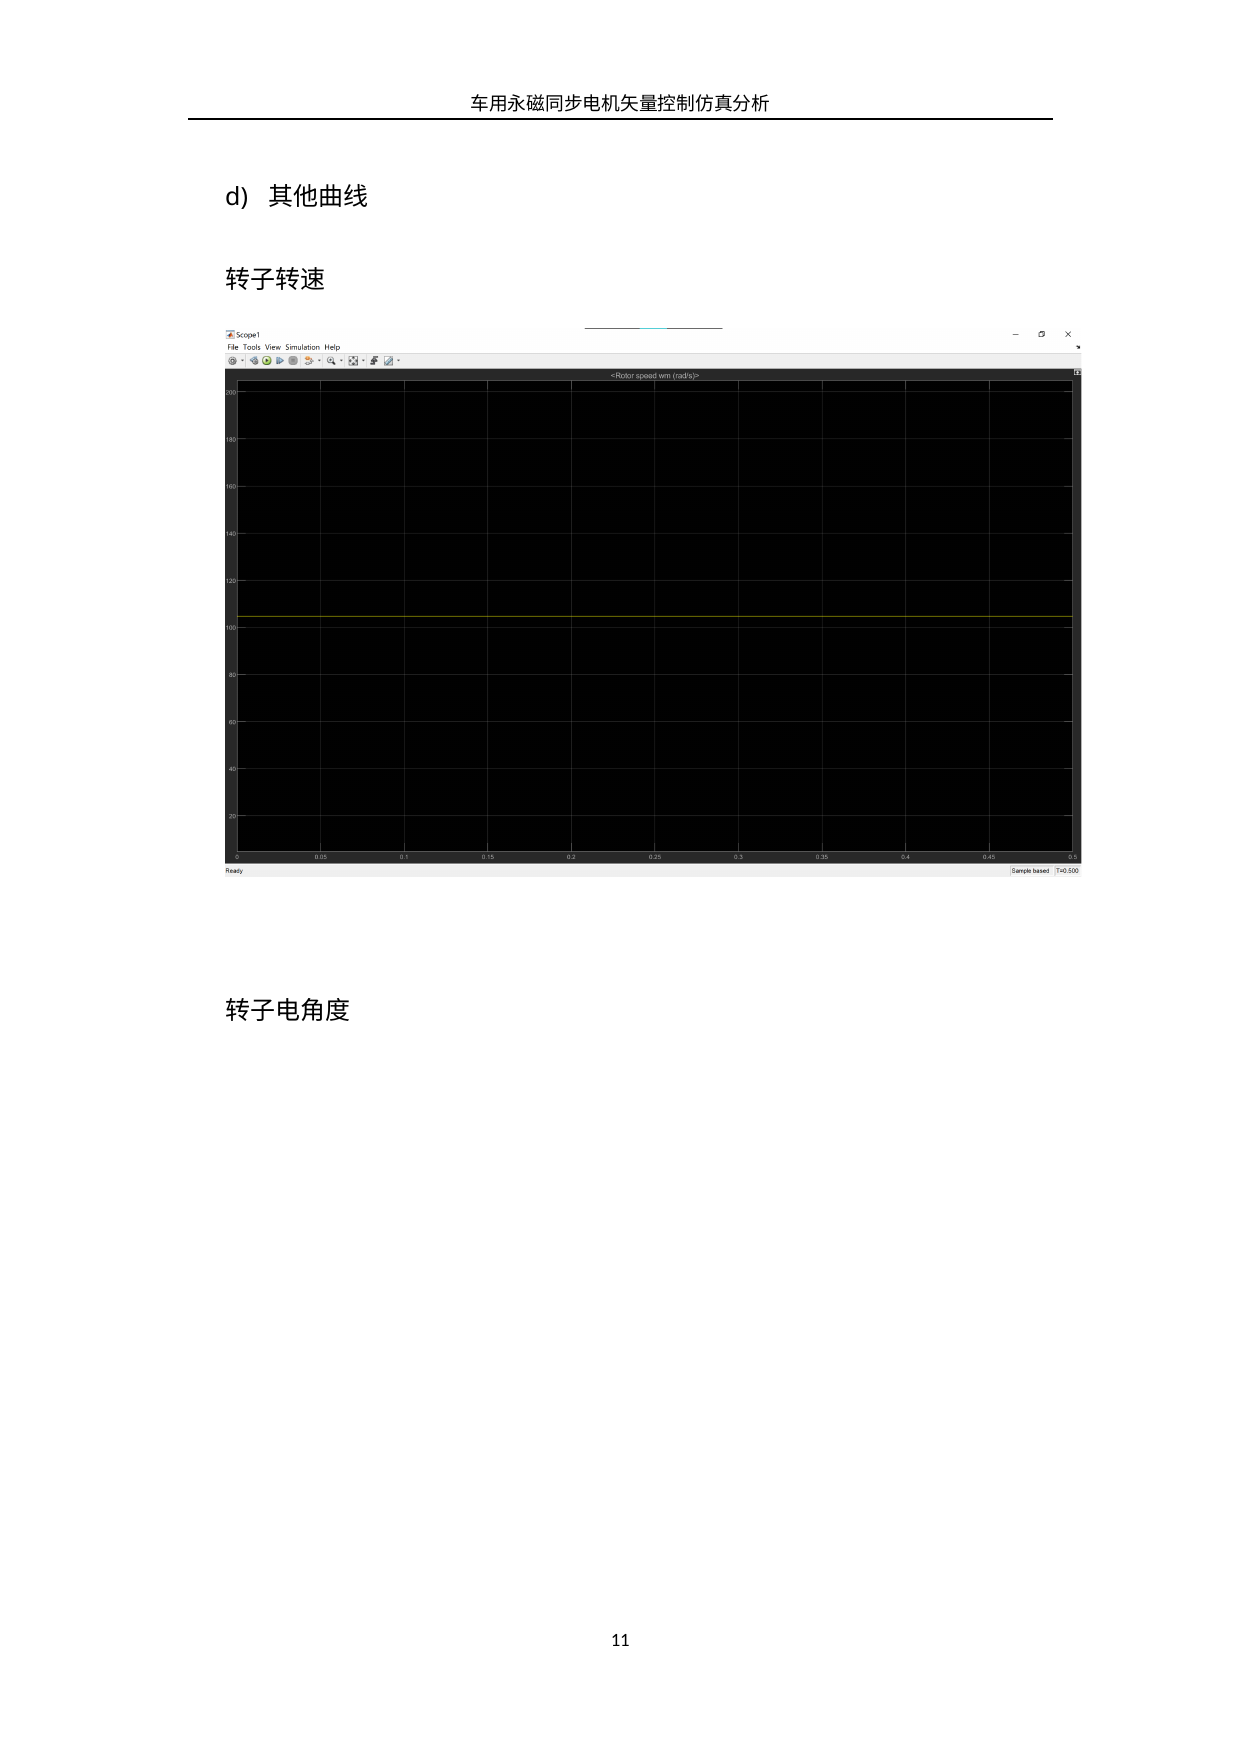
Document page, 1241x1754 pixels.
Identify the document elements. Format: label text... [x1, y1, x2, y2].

list 转子转速 [225, 245, 1053, 310]
list 转子电角度 [225, 976, 1053, 1041]
picture [225, 328, 1082, 877]
list 其他曲线 [225, 162, 1053, 227]
